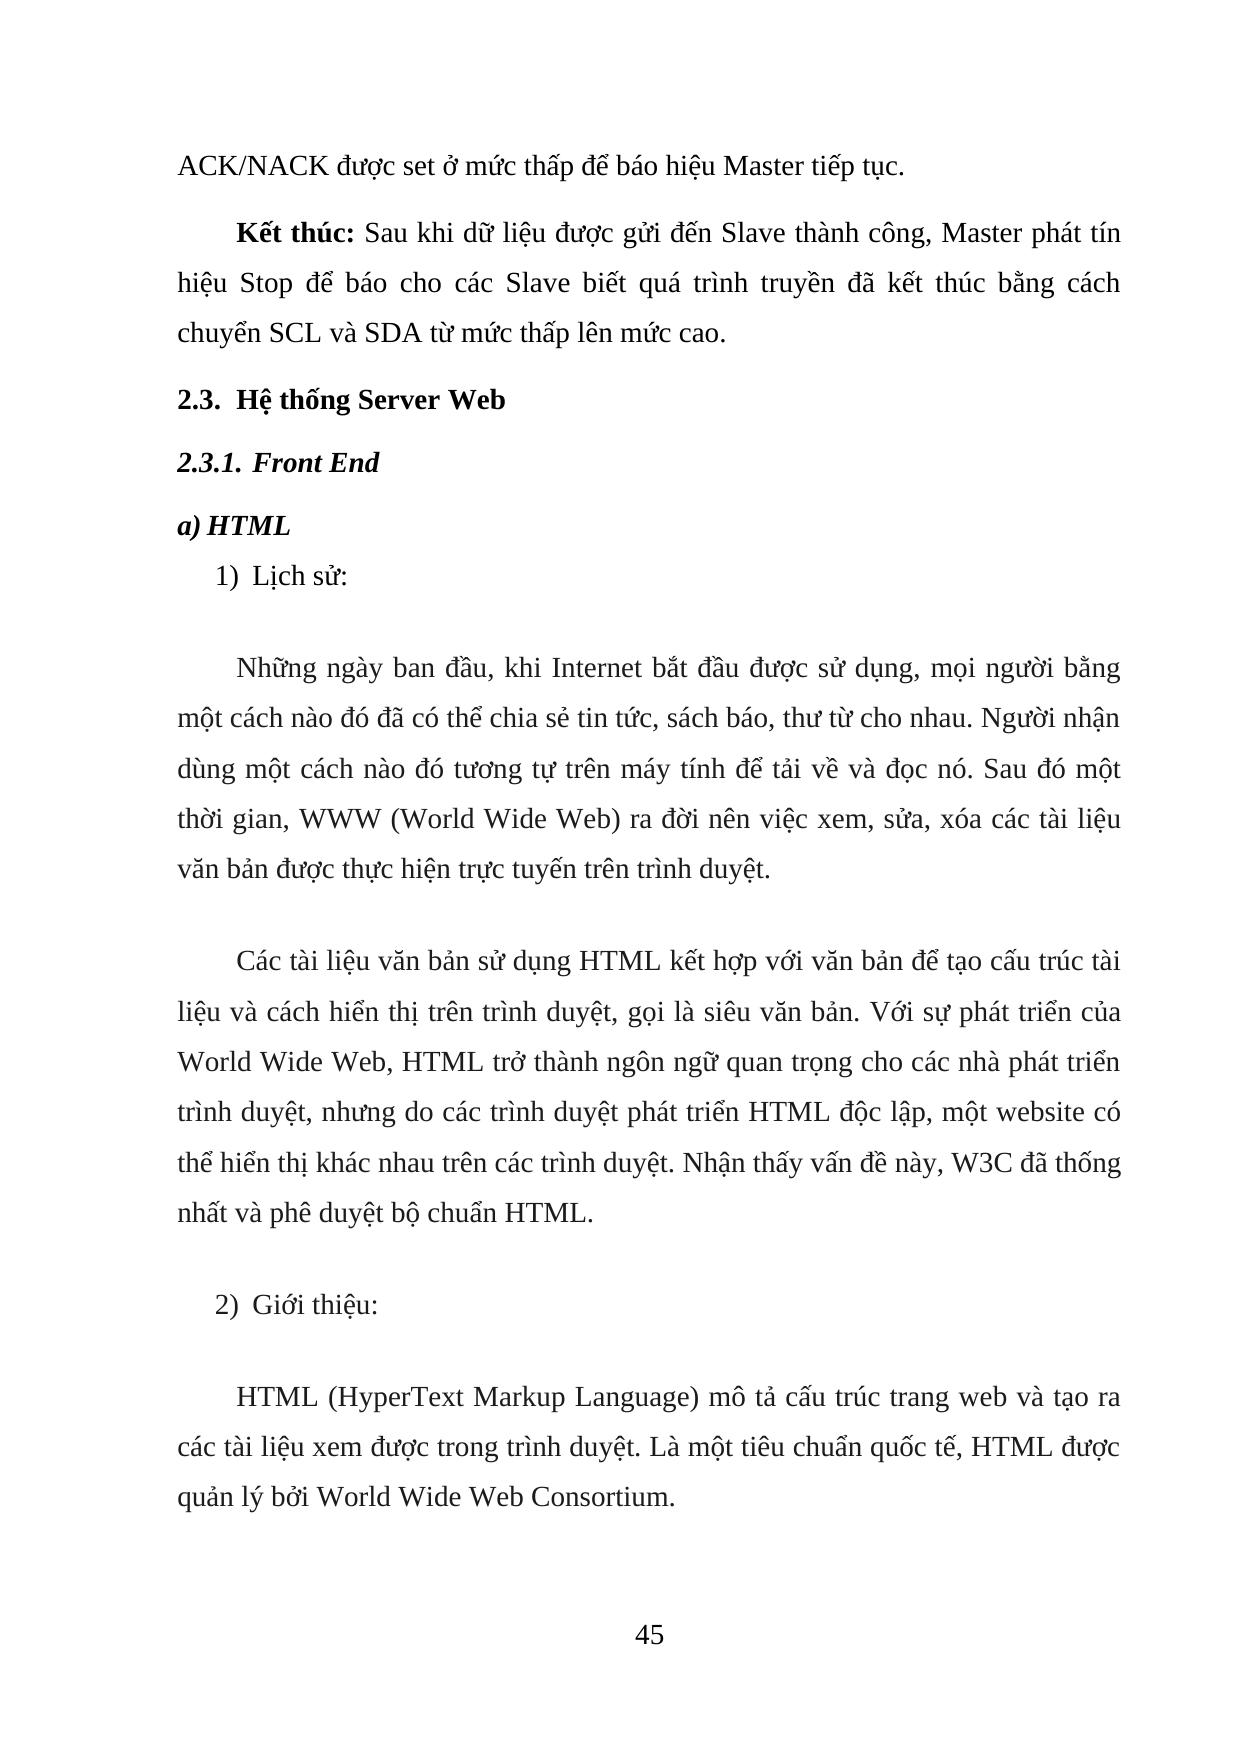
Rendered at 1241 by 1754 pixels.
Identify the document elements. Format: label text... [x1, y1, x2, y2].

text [177, 148, 1122, 181]
list Lịch sử: [214, 558, 1122, 592]
text HTML (HyperText Markup Language) mô tả cấu trúc trang web và tạo ra các tài liệu xem được trong trình duyệt. Là một tiêu chuẩn quốc tế, HTML được quản lý bởi World Wide Web Consortium. [177, 1379, 1122, 1513]
text Các tài liệu văn bản sử dụng HTML kết hợp với văn bản để tạo cấu trúc tài liệu và cách hiển thị trên trình duyệt, gọi là siêu văn bản. Với sự phát triển của World Wide Web, HTML trở thành ngôn ngữ quan trọng cho các nhà phát triển trình duyệt, nhưng do các trình duyệt phát triển HTML độc lập, một website có thể hiển thị khác nhau trên các trình duyệt. Nhận thấy vấn đề này, W3C đã thống nhất và phê duyệt bộ chuẩn HTML. [177, 943, 1122, 1228]
text Kết thúc: Sau khi dữ liệu được gửi đến Slave thành công, Master phát tín hiệu Stop để báo cho các Slave biết quá trình truyền đã kết thúc bằng cách chuyển SCL và SDA từ mức thấp lên mức cao. [177, 215, 1122, 349]
subtitle Hệ thống Server Web [177, 382, 1122, 416]
subtitle Front End [177, 445, 1122, 479]
list Giới thiệu: [214, 1287, 1122, 1321]
subtitle HTML [177, 508, 1122, 541]
text Những ngày ban đầu, khi Internet bắt đầu được sử dụng, mọi người bằng một cách nào đó đã có thể chia sẻ tin tức, sách báo, thư từ cho nhau. Người nhận dùng một cách nào đó tương tự trên máy tính để tải về và đọc nó. Sau đó một thời gian, WWW (World Wide Web) ra đời nên việc xem, sửa, xóa các tài liệu văn bản được thực hiện trực tuyến trên trình duyệt. [177, 650, 1122, 885]
